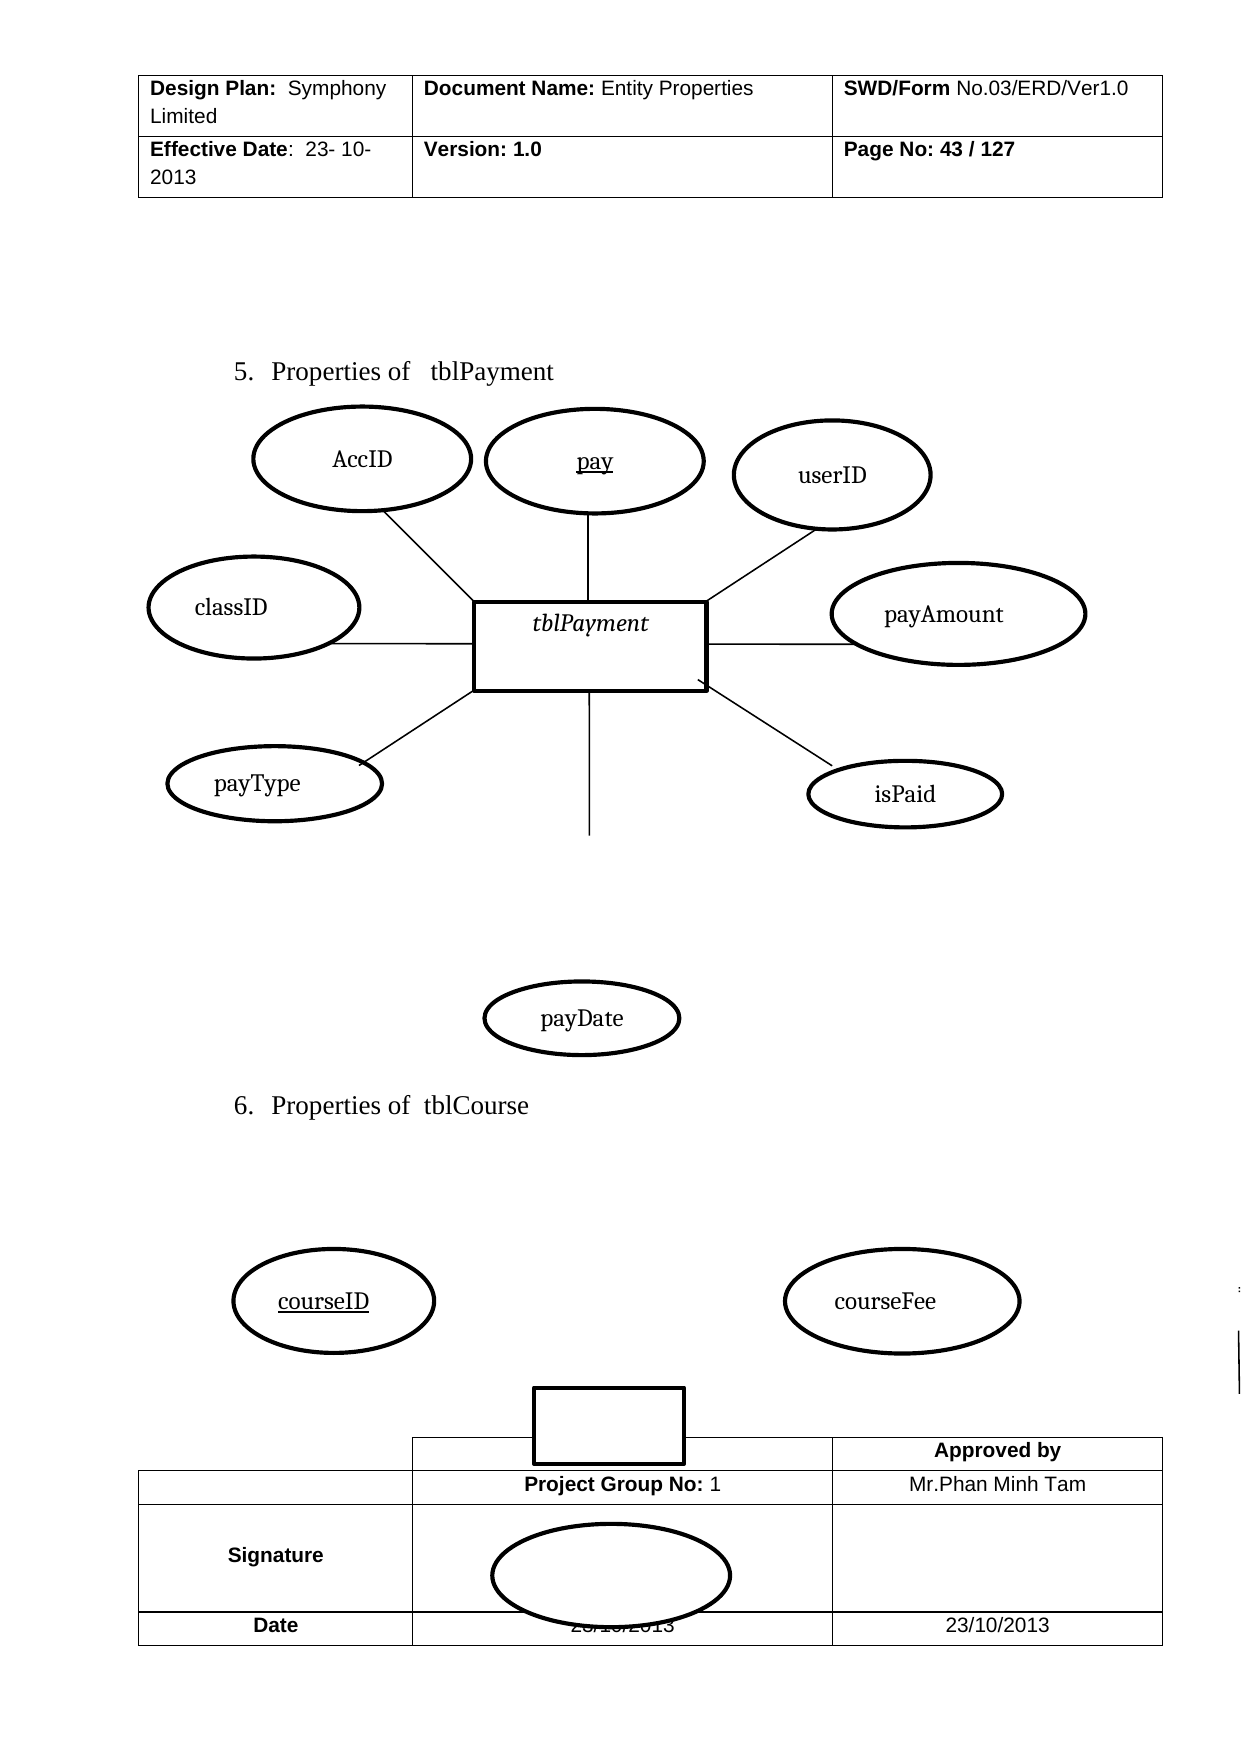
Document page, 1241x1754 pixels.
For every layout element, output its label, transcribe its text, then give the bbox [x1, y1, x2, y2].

list Properties of tblPayment [234, 355, 1090, 386]
list Properties of tblCourse [234, 989, 1090, 1121]
